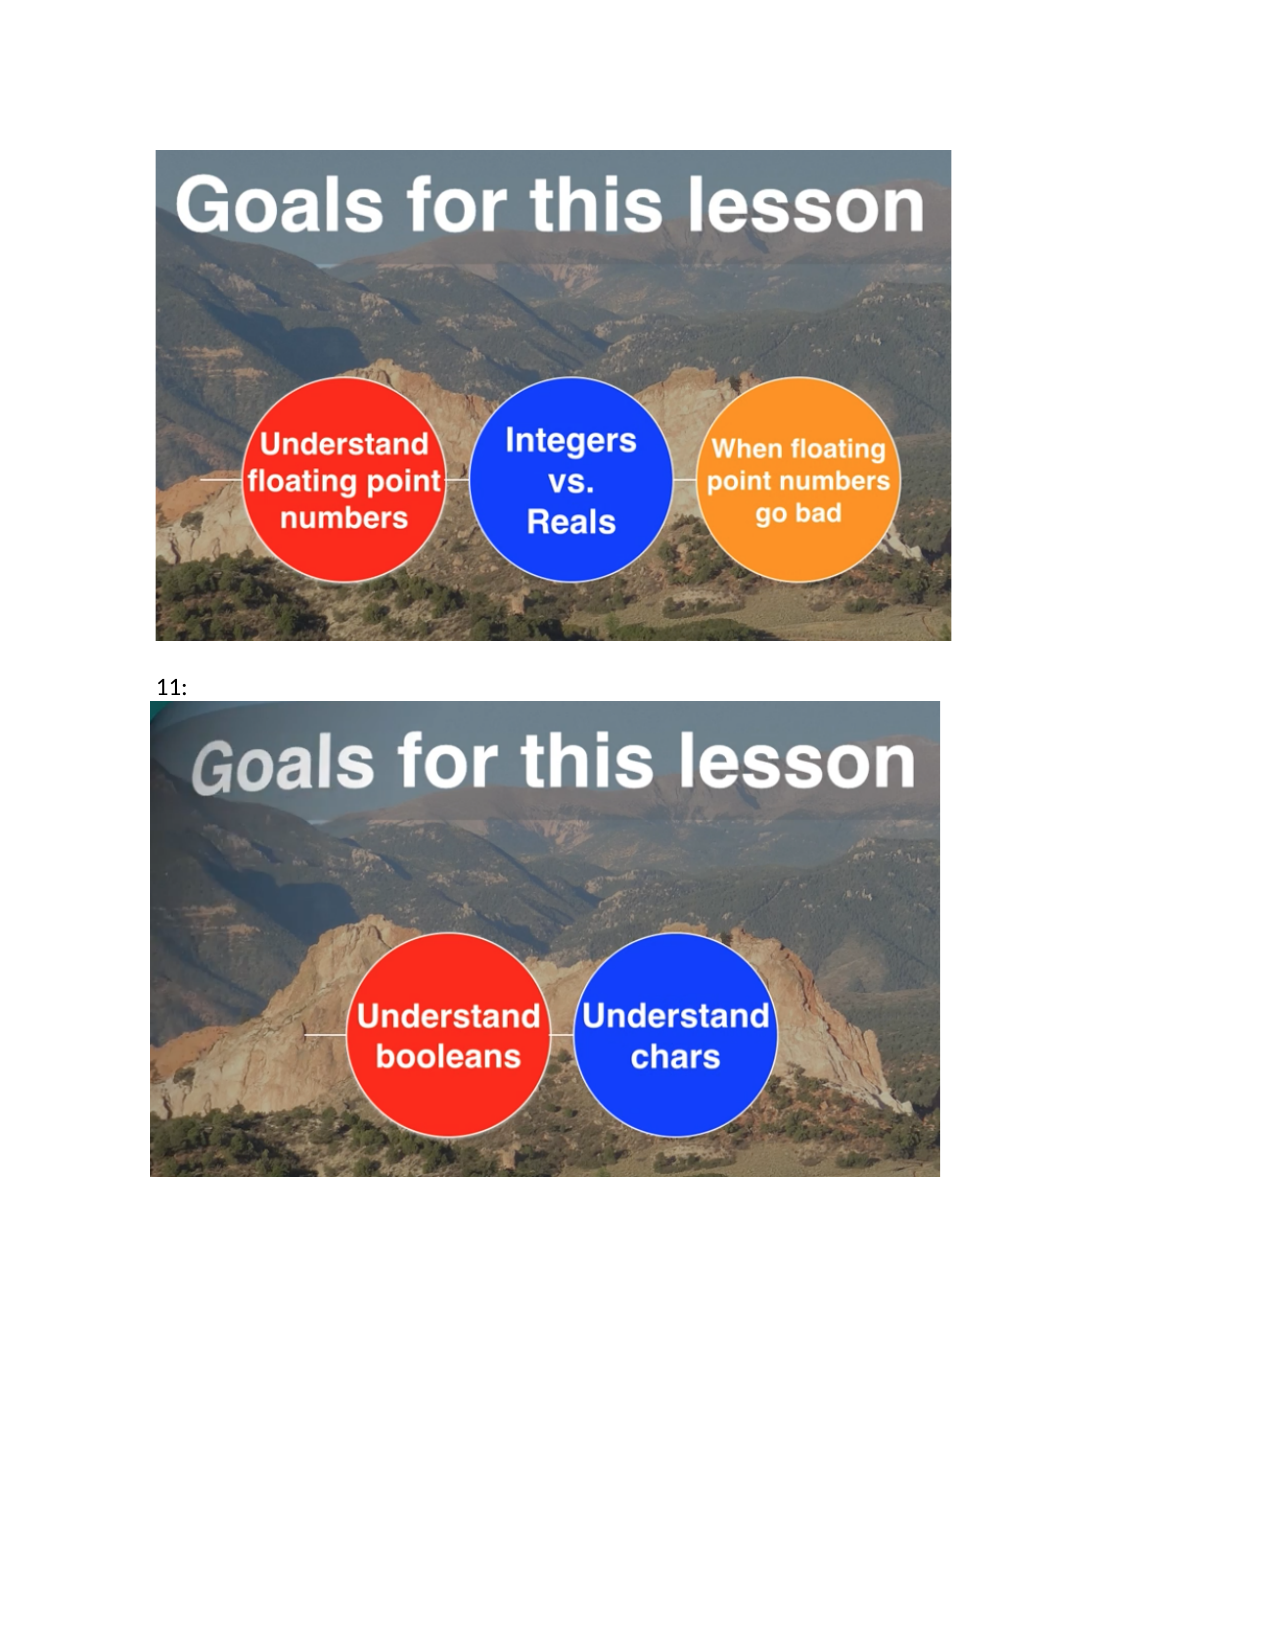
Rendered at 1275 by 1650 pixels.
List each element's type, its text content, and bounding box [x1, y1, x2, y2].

picture [155, 150, 952, 641]
text 11: [150, 671, 1125, 701]
picture [150, 701, 941, 1177]
